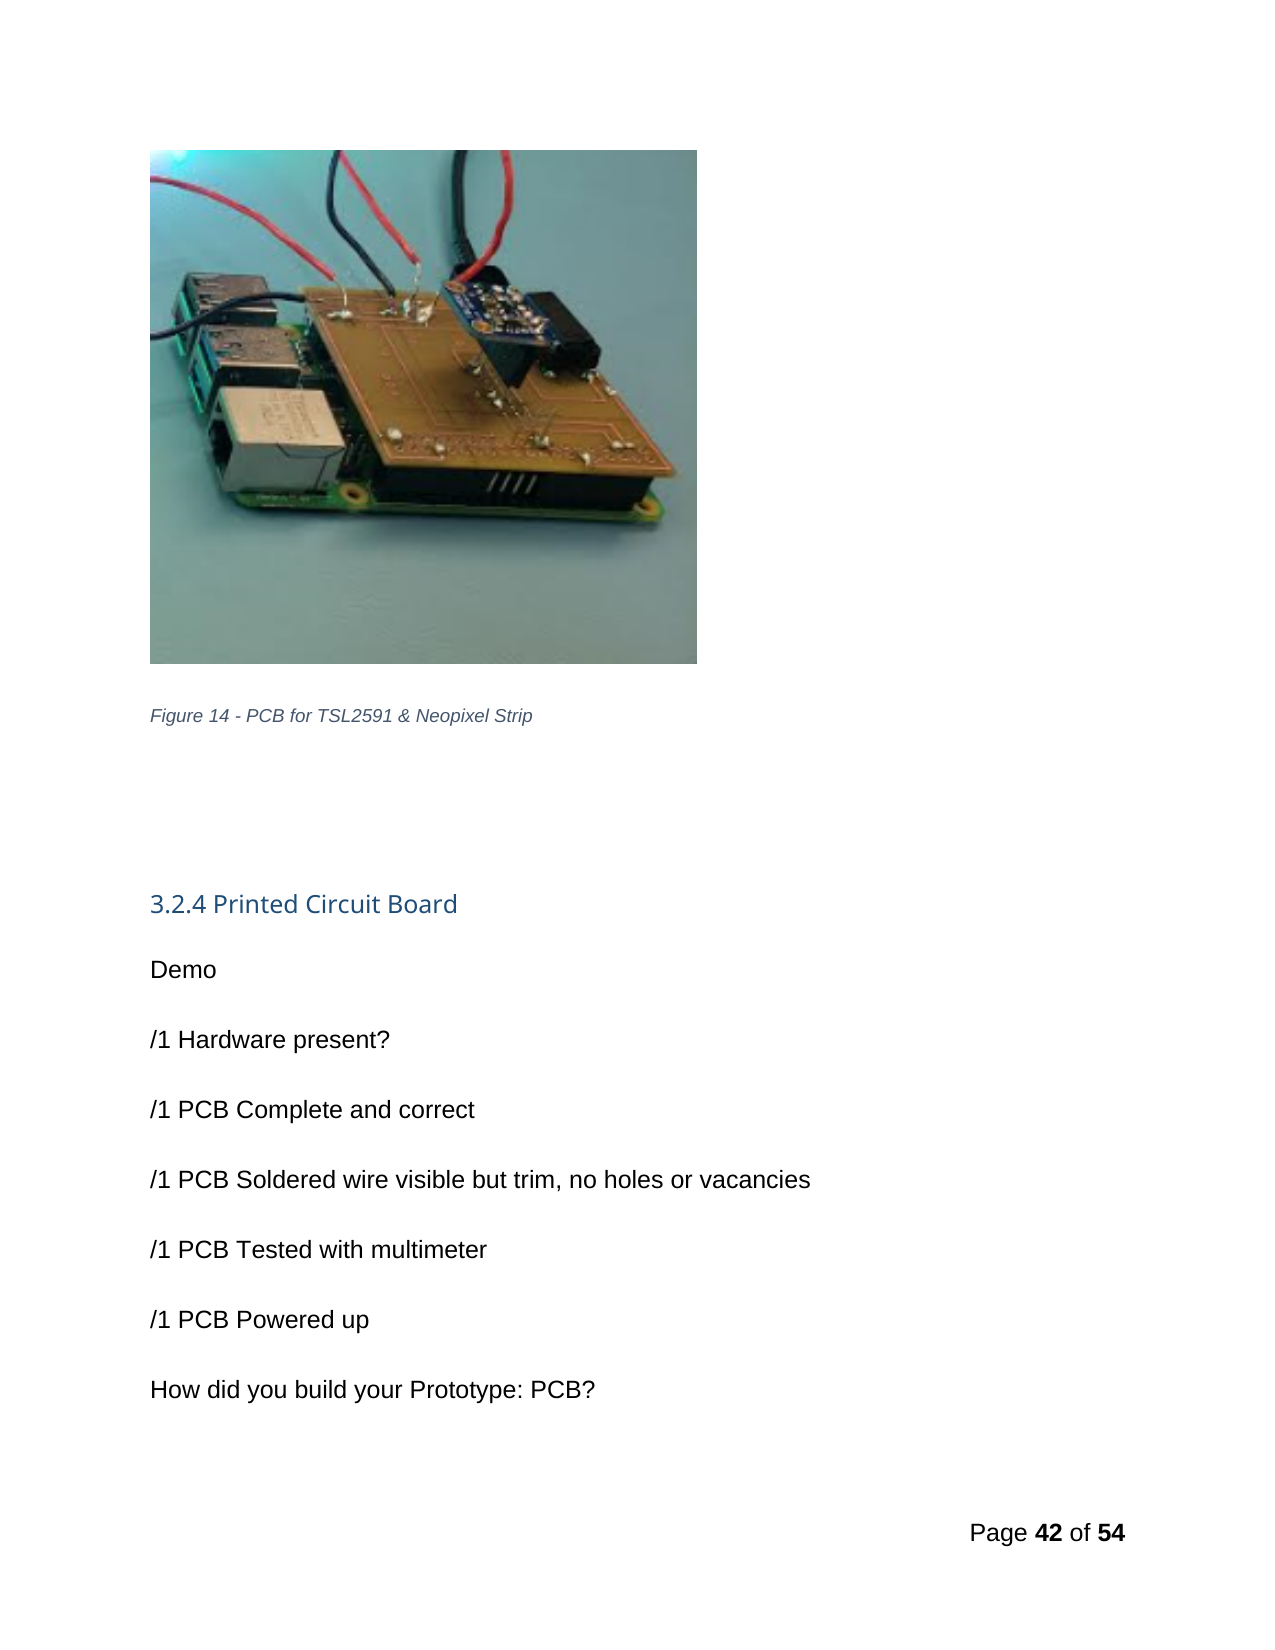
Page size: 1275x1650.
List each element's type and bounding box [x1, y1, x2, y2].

picture [150, 150, 697, 664]
